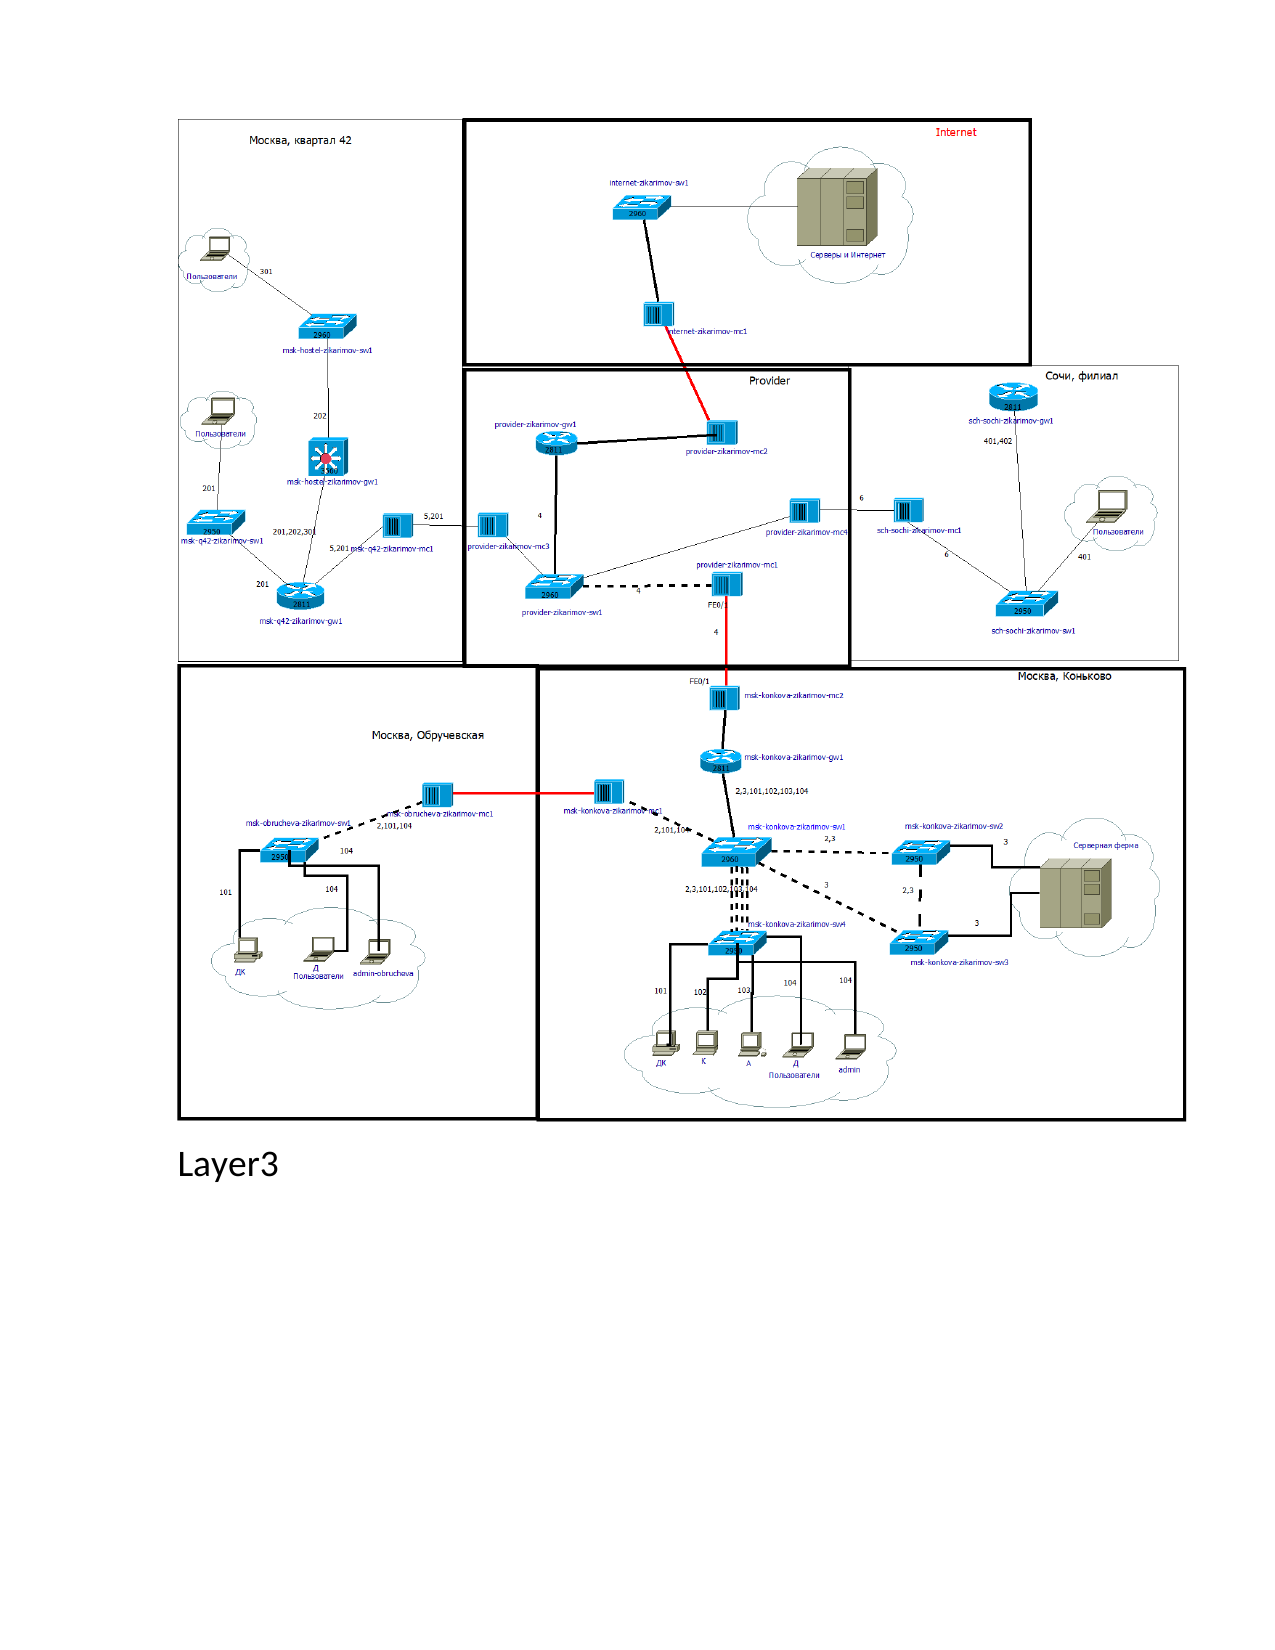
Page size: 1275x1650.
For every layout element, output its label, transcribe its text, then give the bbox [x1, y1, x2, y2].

picture [177, 118, 1187, 1122]
text Layer3 [177, 1140, 1186, 1186]
